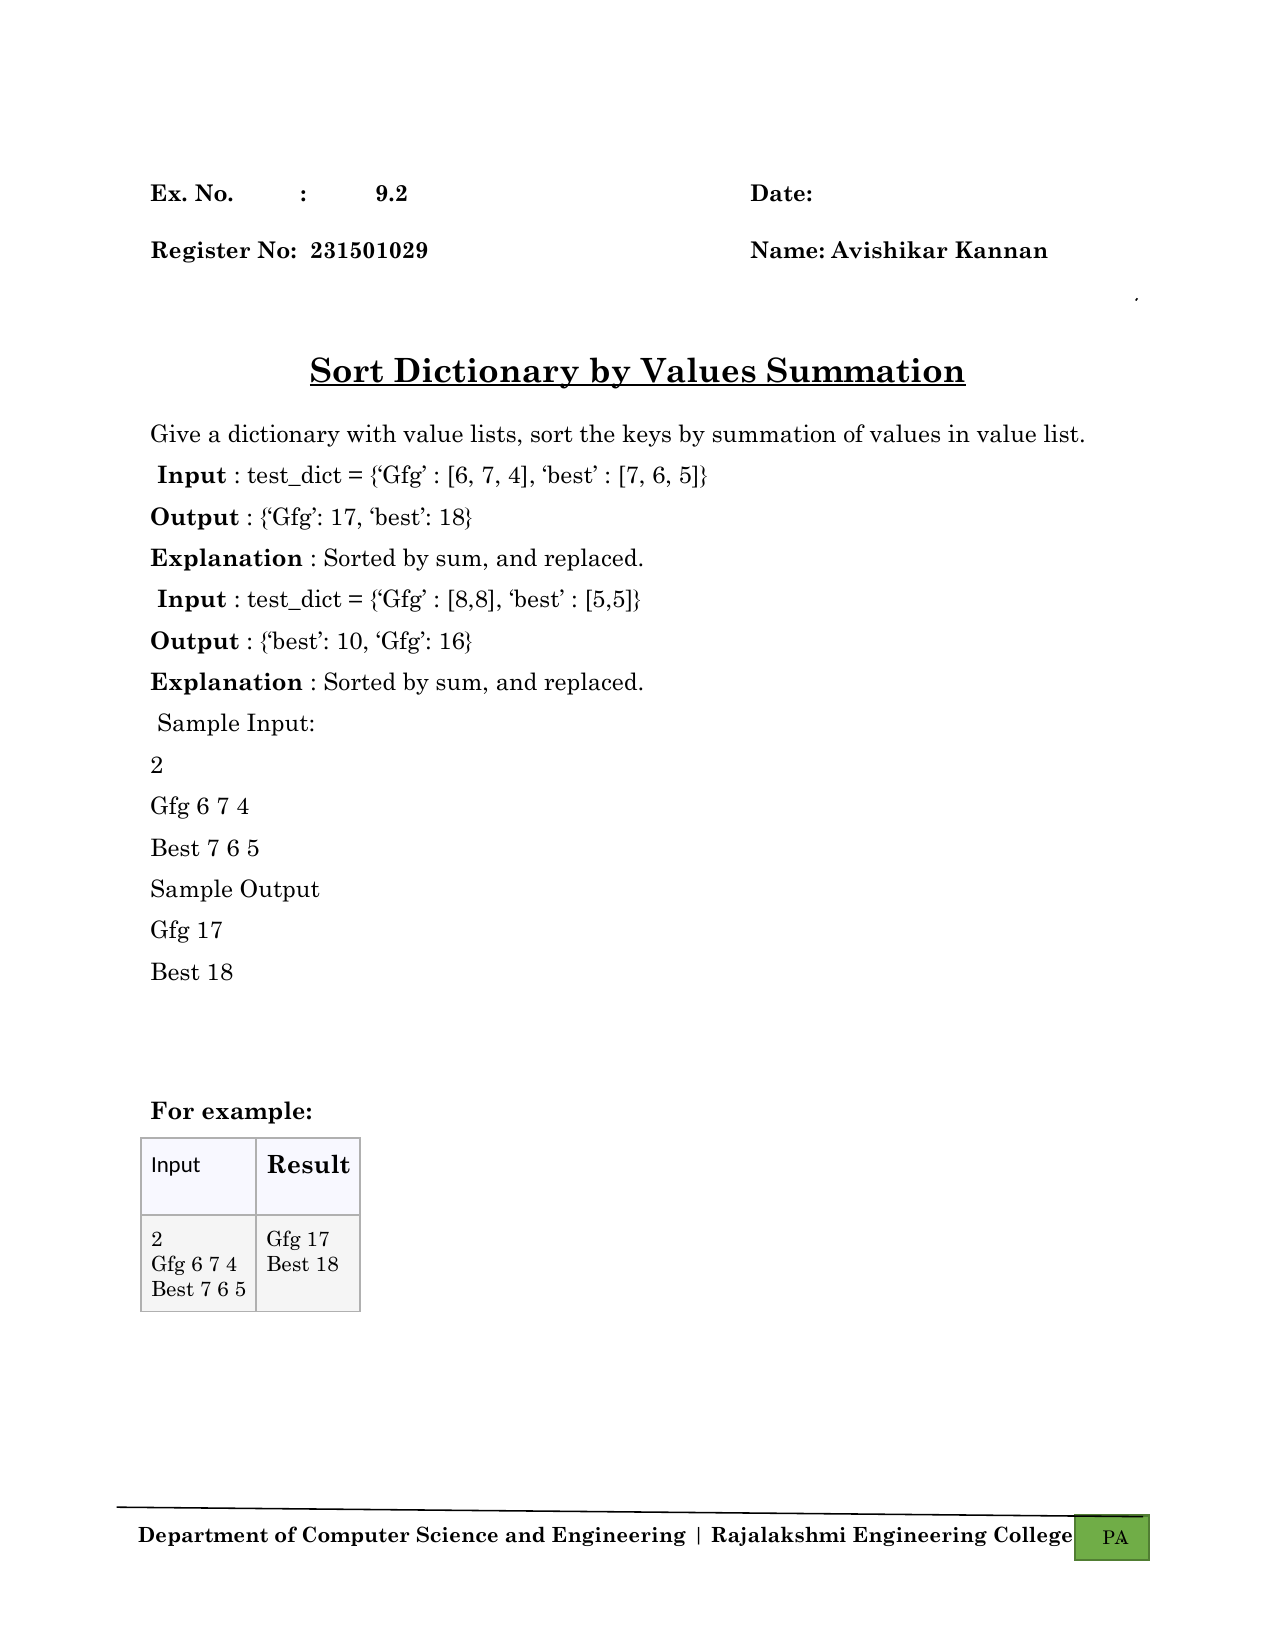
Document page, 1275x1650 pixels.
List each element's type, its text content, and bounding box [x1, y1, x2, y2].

text Output : {‘best’: 10, ‘Gfg’: 16} [150, 626, 1125, 654]
text Explanation : Sorted by sum, and replaced. [150, 543, 1125, 572]
text Register No: 231501029 Name: Avishikar Kannan [150, 236, 1125, 263]
text Output : {‘Gfg’: 17, ‘best’: 18} [150, 501, 1125, 530]
text Give a dictionary with value lists, sort the keys by summation of values in value list. [150, 419, 1125, 448]
text Sample Input: [150, 708, 1125, 737]
text Best 18 [150, 956, 1125, 985]
text Sample Output [150, 874, 1125, 902]
text Gfg 17 [150, 915, 1125, 944]
text Input : test_dict = {‘Gfg’ : [6, 7, 4], ‘best’ : [7, 6, 5]} [150, 460, 1125, 489]
text Sort Dictionary by Values Summation [150, 349, 1125, 389]
text Best 7 6 5 [150, 832, 1125, 861]
text For example: [150, 1096, 1125, 1125]
text Ex. No. : 9.2 Date: [150, 179, 1125, 207]
text Input : test_dict = {‘Gfg’ : [8,8], ‘best’ : [5,5]} [150, 584, 1125, 613]
text 2 [150, 749, 1125, 778]
text Explanation : Sorted by sum, and replaced. [150, 667, 1125, 696]
text Gfg 6 7 4 [150, 791, 1125, 820]
